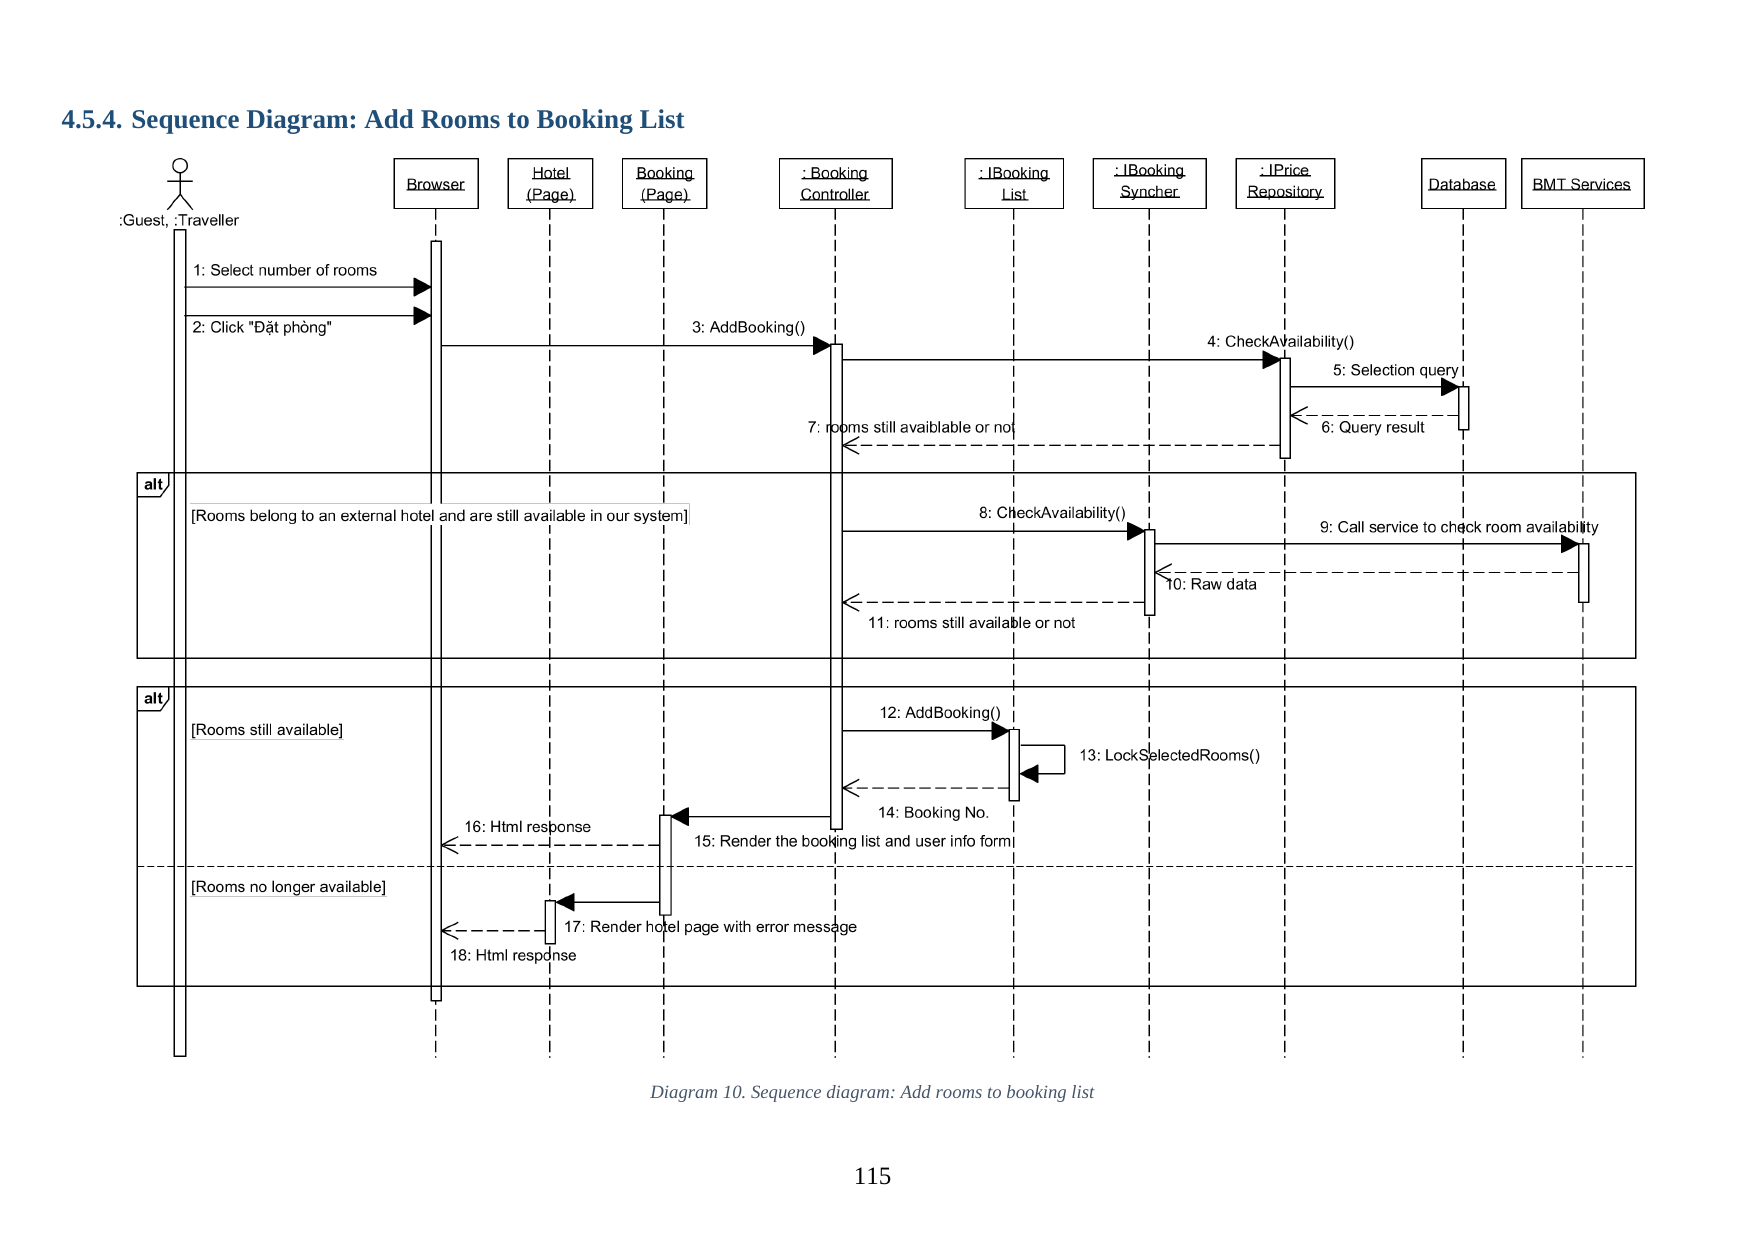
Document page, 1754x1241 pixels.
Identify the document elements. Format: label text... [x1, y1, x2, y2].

picture [94, 134, 1651, 1063]
subtitle Sequence Diagram: Add Rooms to Booking List [122, 103, 1651, 134]
